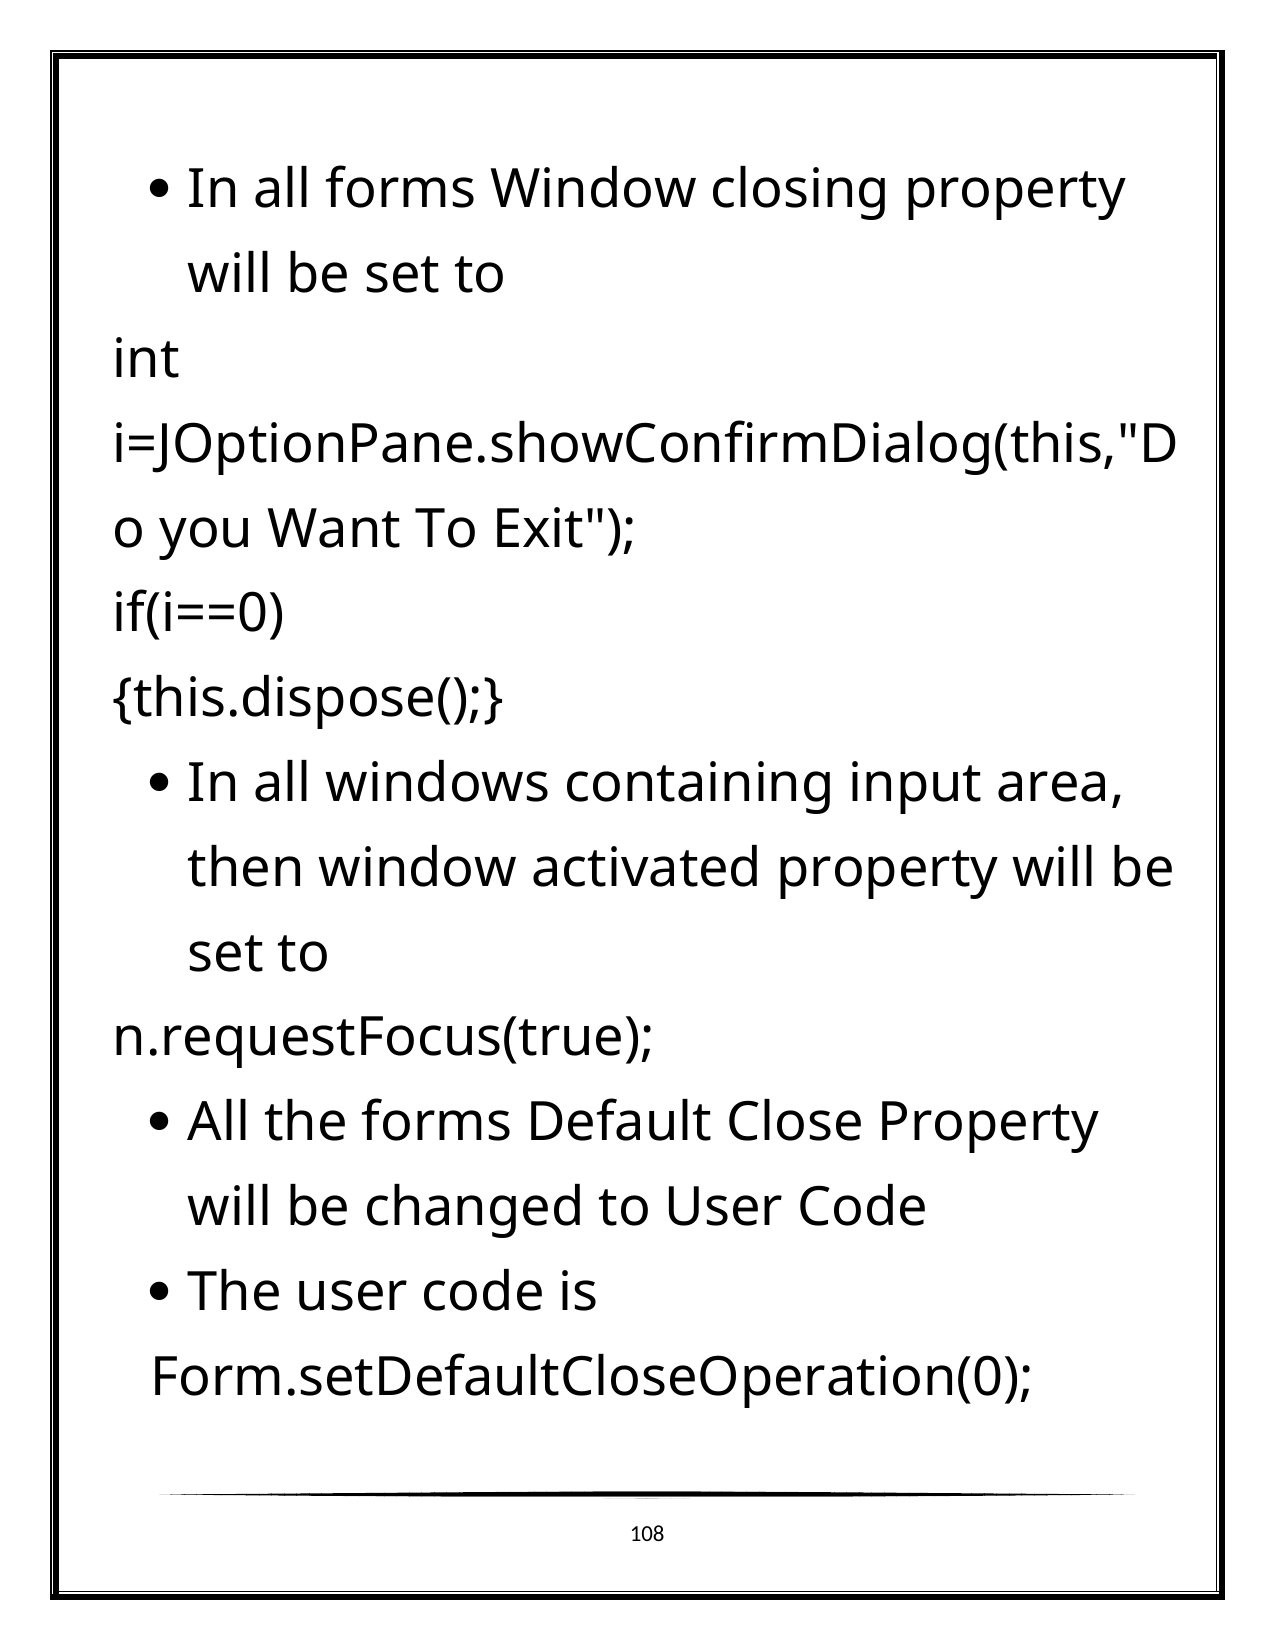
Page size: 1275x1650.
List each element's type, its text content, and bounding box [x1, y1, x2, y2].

text Form.setDefaultCloseOperation(0); [150, 1337, 1181, 1411]
picture [159, 1490, 1135, 1499]
text n.requestFocus(true); [112, 998, 1181, 1072]
list In all windows containing input area, then window activated property will be set to [150, 743, 1181, 987]
list In all forms Window closing property will be set to [150, 150, 1181, 308]
list The user code is [150, 1252, 1181, 1326]
text int i=JOptionPane.showConfirmDialog(this,"Do you Want To Exit"); [112, 319, 1181, 563]
text {this.dispose();} [112, 659, 1181, 732]
text if(i==0) [112, 574, 1181, 648]
list All the forms Default Close Property will be changed to User Code [150, 1083, 1181, 1241]
